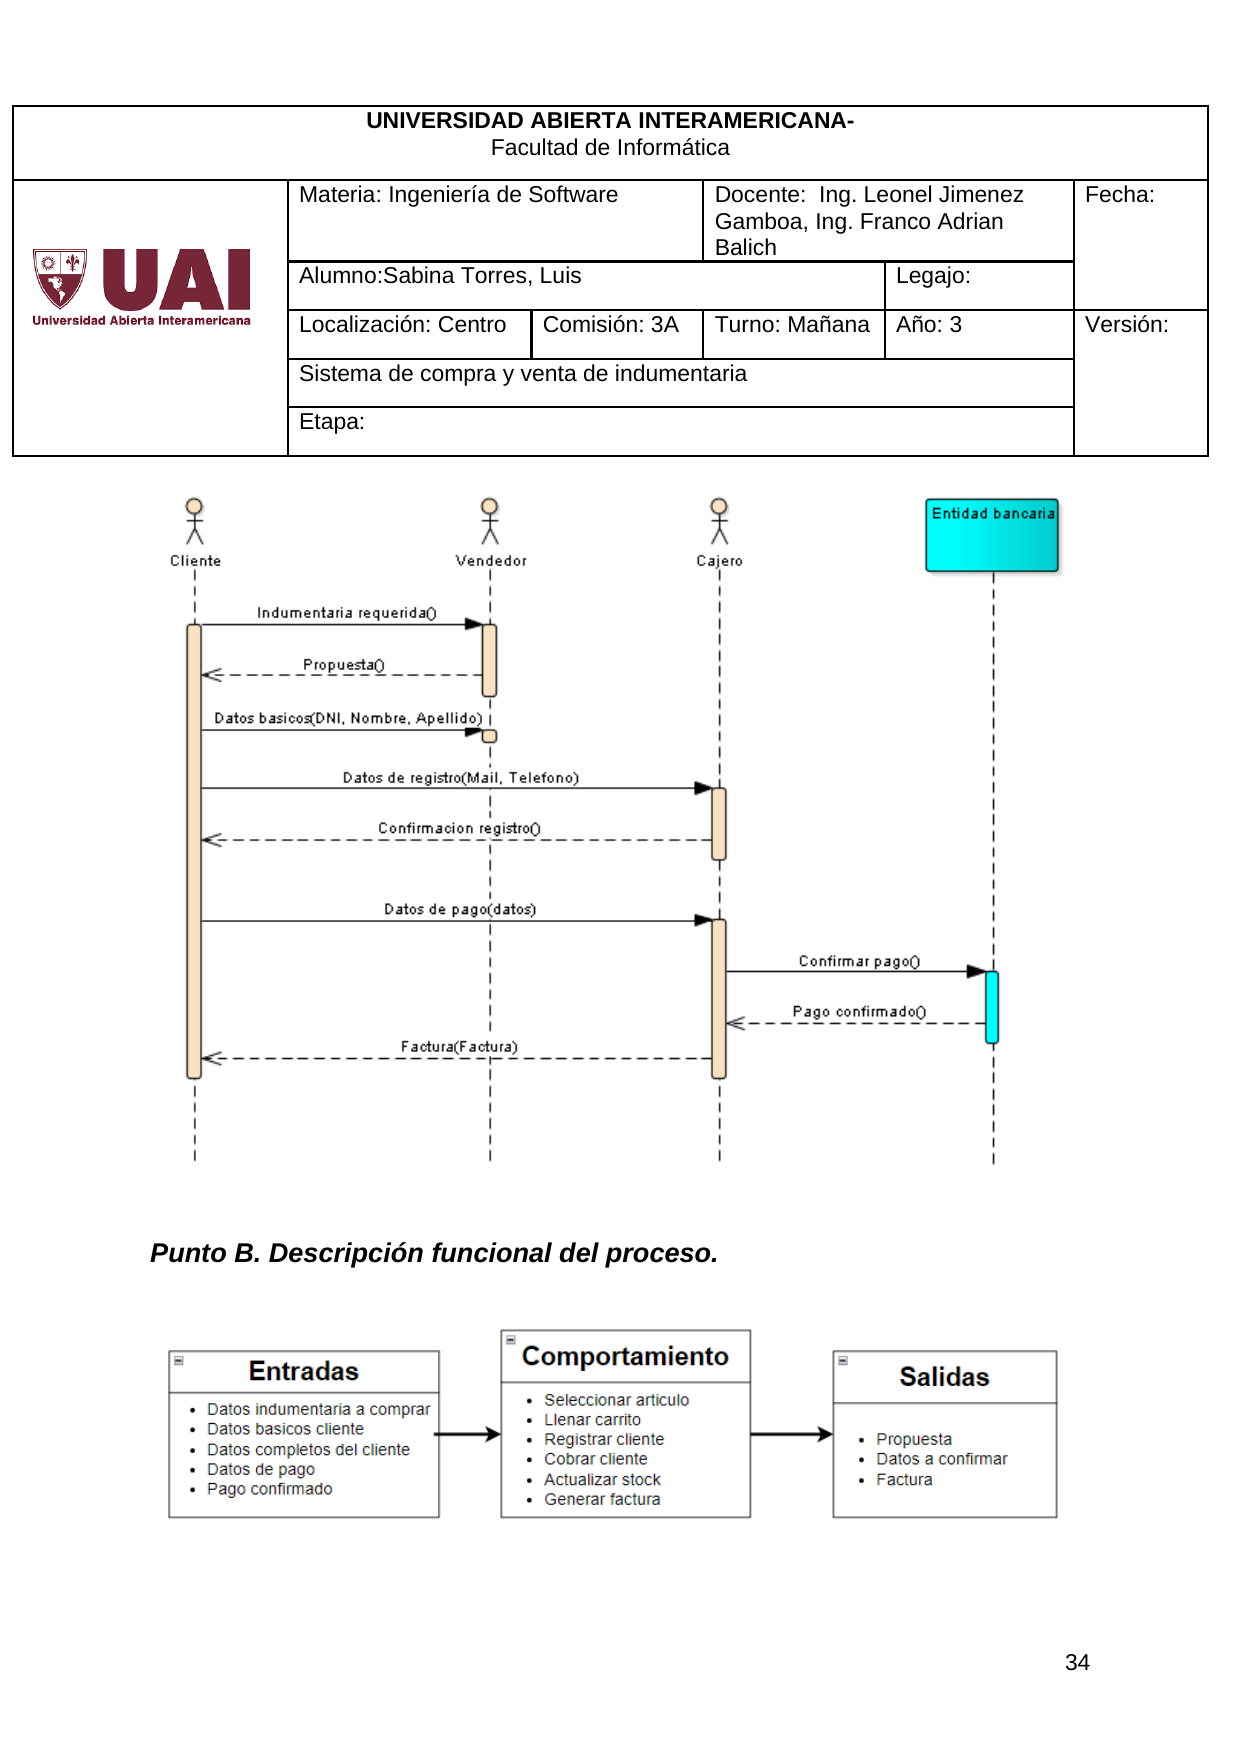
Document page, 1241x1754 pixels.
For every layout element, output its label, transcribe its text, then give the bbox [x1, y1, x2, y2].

picture [150, 1303, 1091, 1558]
picture [150, 479, 1091, 1165]
picture [23, 234, 258, 337]
subtitle Punto B. Descripción funcional del proceso. [150, 1237, 1090, 1269]
